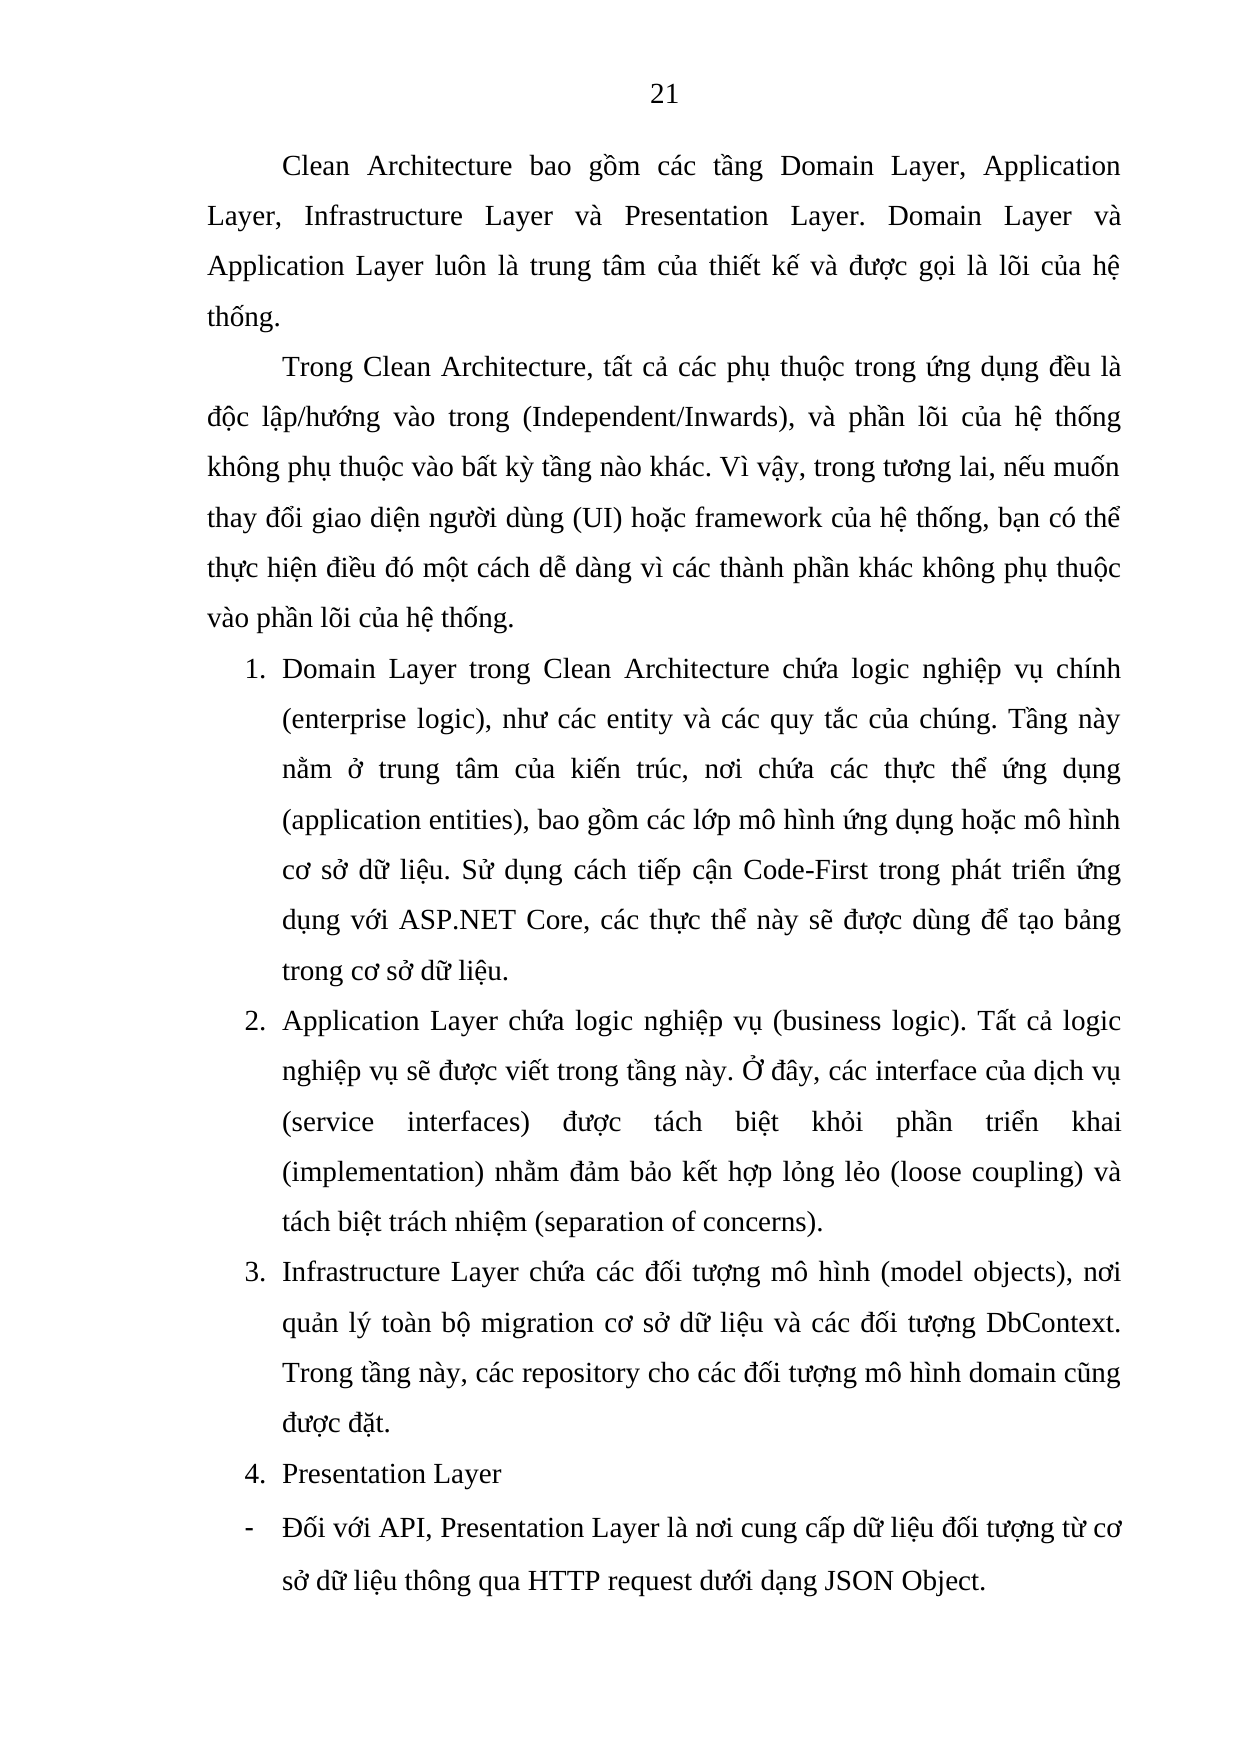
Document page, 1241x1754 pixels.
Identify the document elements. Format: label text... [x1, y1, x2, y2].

list Đối với API, Presentation Layer là nơi cung cấp dữ liệu đối tượng từ cơ sở dữ liệu thông qua HTTP request dưới dạng JSON Object. [244, 1506, 1122, 1596]
list Presentation Layer [244, 1456, 1122, 1489]
text Clean Architecture bao gồm các tầng Domain Layer, Application Layer, Infrastructure Layer và Presentation Layer. Domain Layer và Application Layer luôn là trung tâm của thiết kế và được gọi là lõi của hệ thống. [207, 148, 1122, 332]
list Domain Layer trong Clean Architecture chứa logic nghiệp vụ chính (enterprise logic), như các entity và các quy tắc của chúng. Tầng này nằm ở trung tâm của kiến trúc, nơi chứa các thực thể ứng dụng (application entities), bao gồm các lớp mô hình ứng dụng hoặc mô hình cơ sở dữ liệu. Sử dụng cách tiếp cận Code-First trong phát triển ứng dụng với ASP.NET Core, các thực thể này sẽ được dùng để tạo bảng trong cơ sở dữ liệu. [244, 651, 1122, 986]
text Trong Clean Architecture, tất cả các phụ thuộc trong ứng dụng đều là độc lập/hướng vào trong (Independent/Inwards), và phần lõi của hệ thống không phụ thuộc vào bất kỳ tầng nào khác. Vì vậy, trong tương lai, nếu muốn thay đổi giao diện người dùng (UI) hoặc framework của hệ thống, bạn có thể thực hiện điều đó một cách dễ dàng vì các thành phần khác không phụ thuộc vào phần lõi của hệ thống. [207, 349, 1122, 634]
list Application Layer chứa logic nghiệp vụ (business logic). Tất cả logic nghiệp vụ sẽ được viết trong tầng này. Ở đây, các interface của dịch vụ (service interfaces) được tách biệt khỏi phần triển khai (implementation) nhằm đảm bảo kết hợp lỏng lẻo (loose coupling) và tách biệt trách nhiệm (separation of concerns). [244, 1003, 1122, 1238]
list Infrastructure Layer chứa các đối tượng mô hình (model objects), nơi quản lý toàn bộ migration cơ sở dữ liệu và các đối tượng DbContext. Trong tầng này, các repository cho các đối tượng mô hình domain cũng được đặt. [244, 1254, 1122, 1439]
